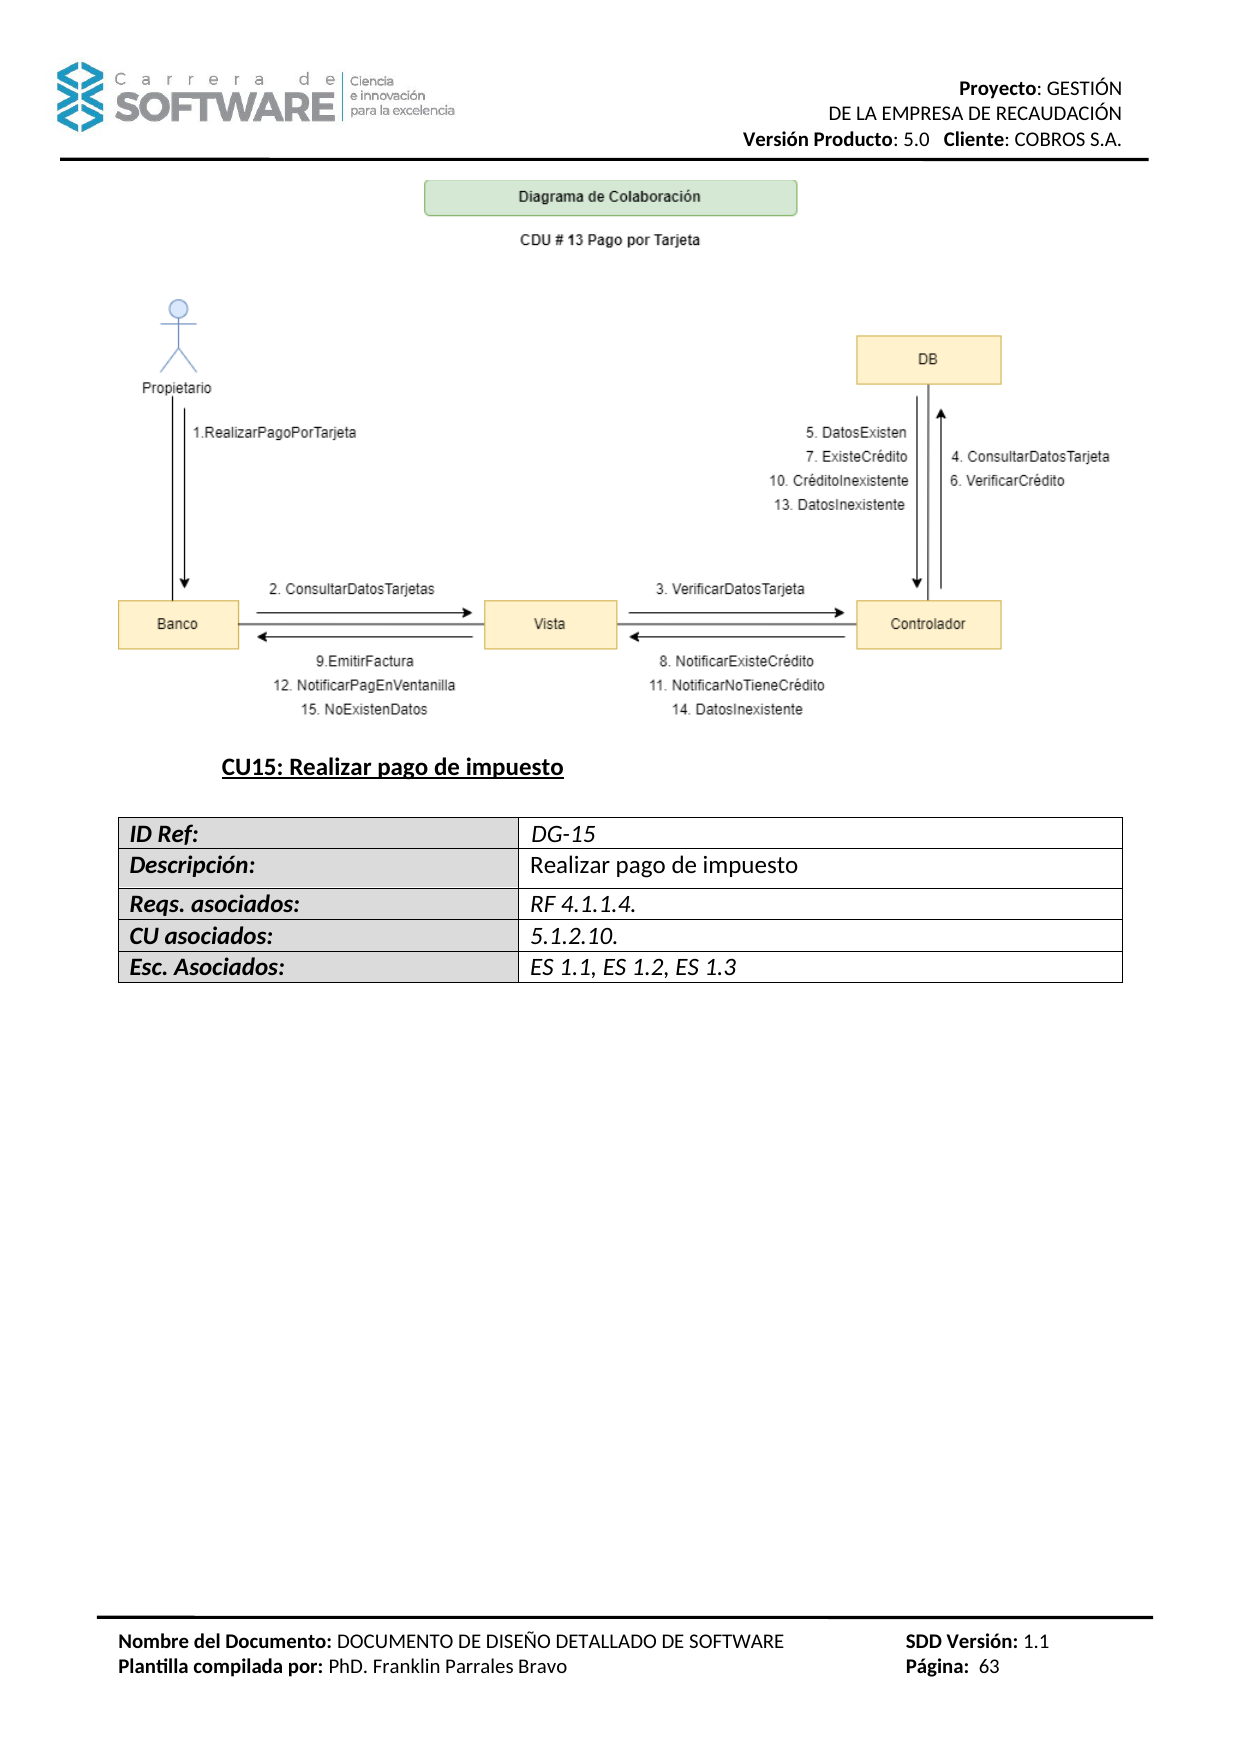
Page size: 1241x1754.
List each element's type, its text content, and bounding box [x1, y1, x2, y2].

table_cell Realizar pago de impuesto [519, 849, 1122, 887]
table_header ID Ref: [119, 818, 518, 848]
picture [118, 180, 1123, 723]
picture [46, 46, 461, 154]
table_cell Reqs. asociados: [119, 889, 518, 919]
text CU15: Realizar pago de impuesto [222, 751, 1122, 781]
table_cell Descripción: [119, 849, 518, 887]
table_cell ES 1.1, ES 1.2, ES 1.3 [519, 952, 1122, 982]
table_cell 5.1.2.10. [519, 920, 1122, 951]
table_cell RF 4.1.1.4. [519, 889, 1122, 919]
table_header DG-15 [519, 818, 1122, 848]
table_cell CU asociados: [119, 920, 518, 951]
table_cell Esc. Asociados: [119, 952, 518, 982]
